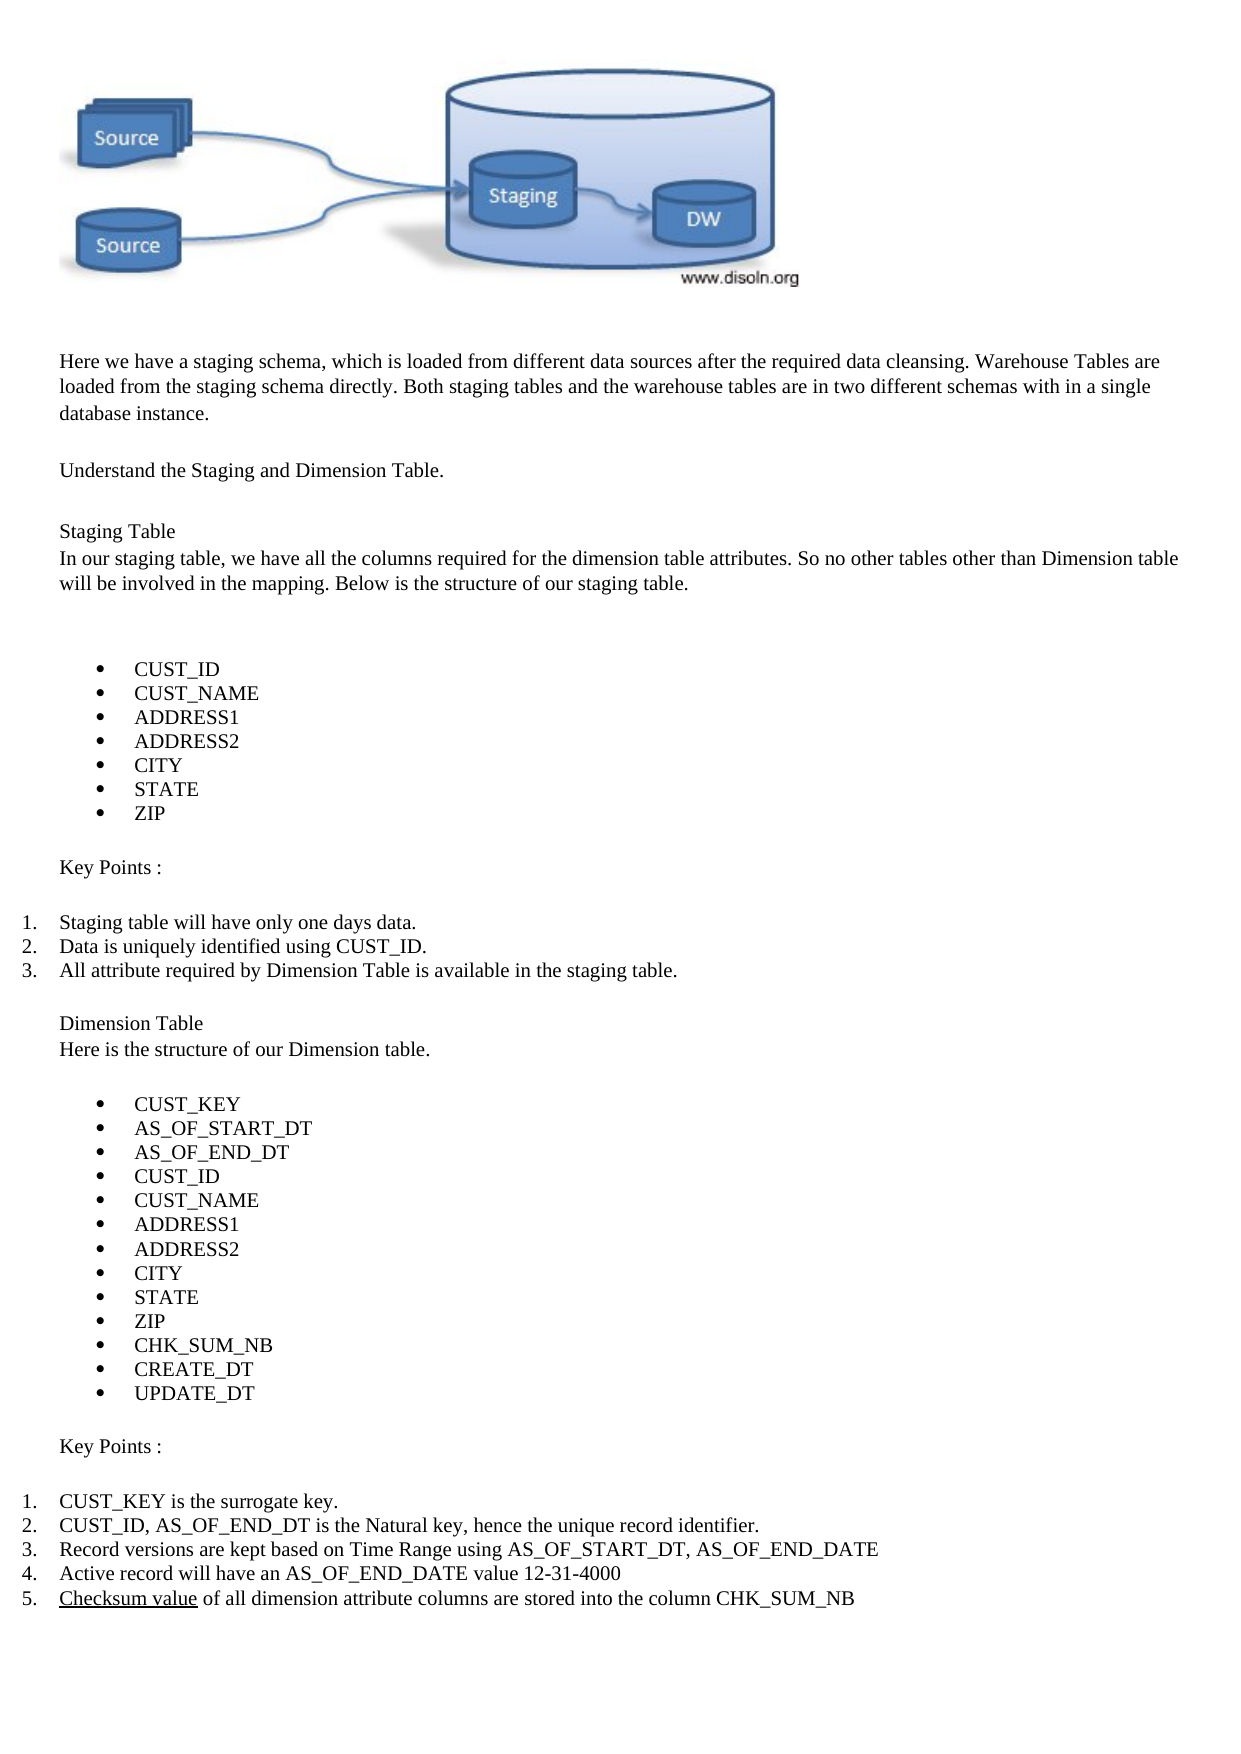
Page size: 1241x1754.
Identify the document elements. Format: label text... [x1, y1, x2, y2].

list CITY [97, 1261, 1181, 1284]
list Checksum value of all dimension attribute columns are stored into the column CHK_SUM_NB [22, 1585, 1150, 1609]
list STATE [97, 1284, 1181, 1309]
text Here we have a staging schema, which is loaded from different data sources after the required data cleansing. Warehouse Tables are loaded from the staging schema directly. Both staging tables and the warehouse tables are in two different schemas with in a single database instance. [59, 348, 1181, 424]
list CUST_NAME [97, 681, 1181, 705]
text Here is the structure of our Dimension table. [59, 1037, 1181, 1061]
list CUST_KEY [97, 1092, 1181, 1116]
list Data is uniquely identified using CUST_ID. [22, 934, 1150, 958]
picture [59, 59, 800, 287]
subtitle Understand the Staging and Dimension Table. [59, 458, 1181, 482]
subtitle Dimension Table [59, 1011, 1181, 1035]
list UPDATE_DT [97, 1381, 1181, 1405]
list CUST_NAME [97, 1188, 1181, 1212]
list CREATE_DT [97, 1357, 1181, 1381]
list CUST_KEY is the surrogate key. [22, 1489, 1150, 1513]
list ADDRESS2 [97, 729, 1181, 753]
list AS_OF_END_DT [97, 1140, 1181, 1164]
list CITY [97, 753, 1181, 777]
list CUST_ID [97, 1164, 1181, 1188]
list ZIP [97, 801, 1181, 825]
list Record versions are kept based on Time Range using AS_OF_START_DT, AS_OF_END_DATE [22, 1537, 1150, 1561]
list Active record will have an AS_OF_END_DATE value 12-31-4000 [22, 1561, 1150, 1585]
list ADDRESS2 [97, 1236, 1181, 1261]
subtitle Key Points : [59, 854, 1181, 879]
list ADDRESS1 [97, 1212, 1181, 1236]
list CUST_ID [97, 657, 1181, 681]
list AS_OF_START_DT [97, 1116, 1181, 1140]
list CHK_SUM_NB [97, 1333, 1181, 1357]
list All attribute required by Dimension Table is available in the staging table. [22, 958, 1150, 982]
list STATE [97, 777, 1181, 801]
list Staging table will have only one days data. [22, 910, 1150, 934]
text In our staging table, we have all the columns required for the dimension table attributes. So no other tables other than Dimension table will be involved in the mapping. Below is the structure of our staging table. [59, 545, 1181, 626]
list CUST_ID, AS_OF_END_DT is the Natural key, hence the unique record identifier. [22, 1513, 1150, 1537]
subtitle Key Points : [59, 1434, 1181, 1458]
list ZIP [97, 1309, 1181, 1333]
subtitle Staging Table [59, 519, 1181, 543]
list ADDRESS1 [97, 705, 1181, 729]
